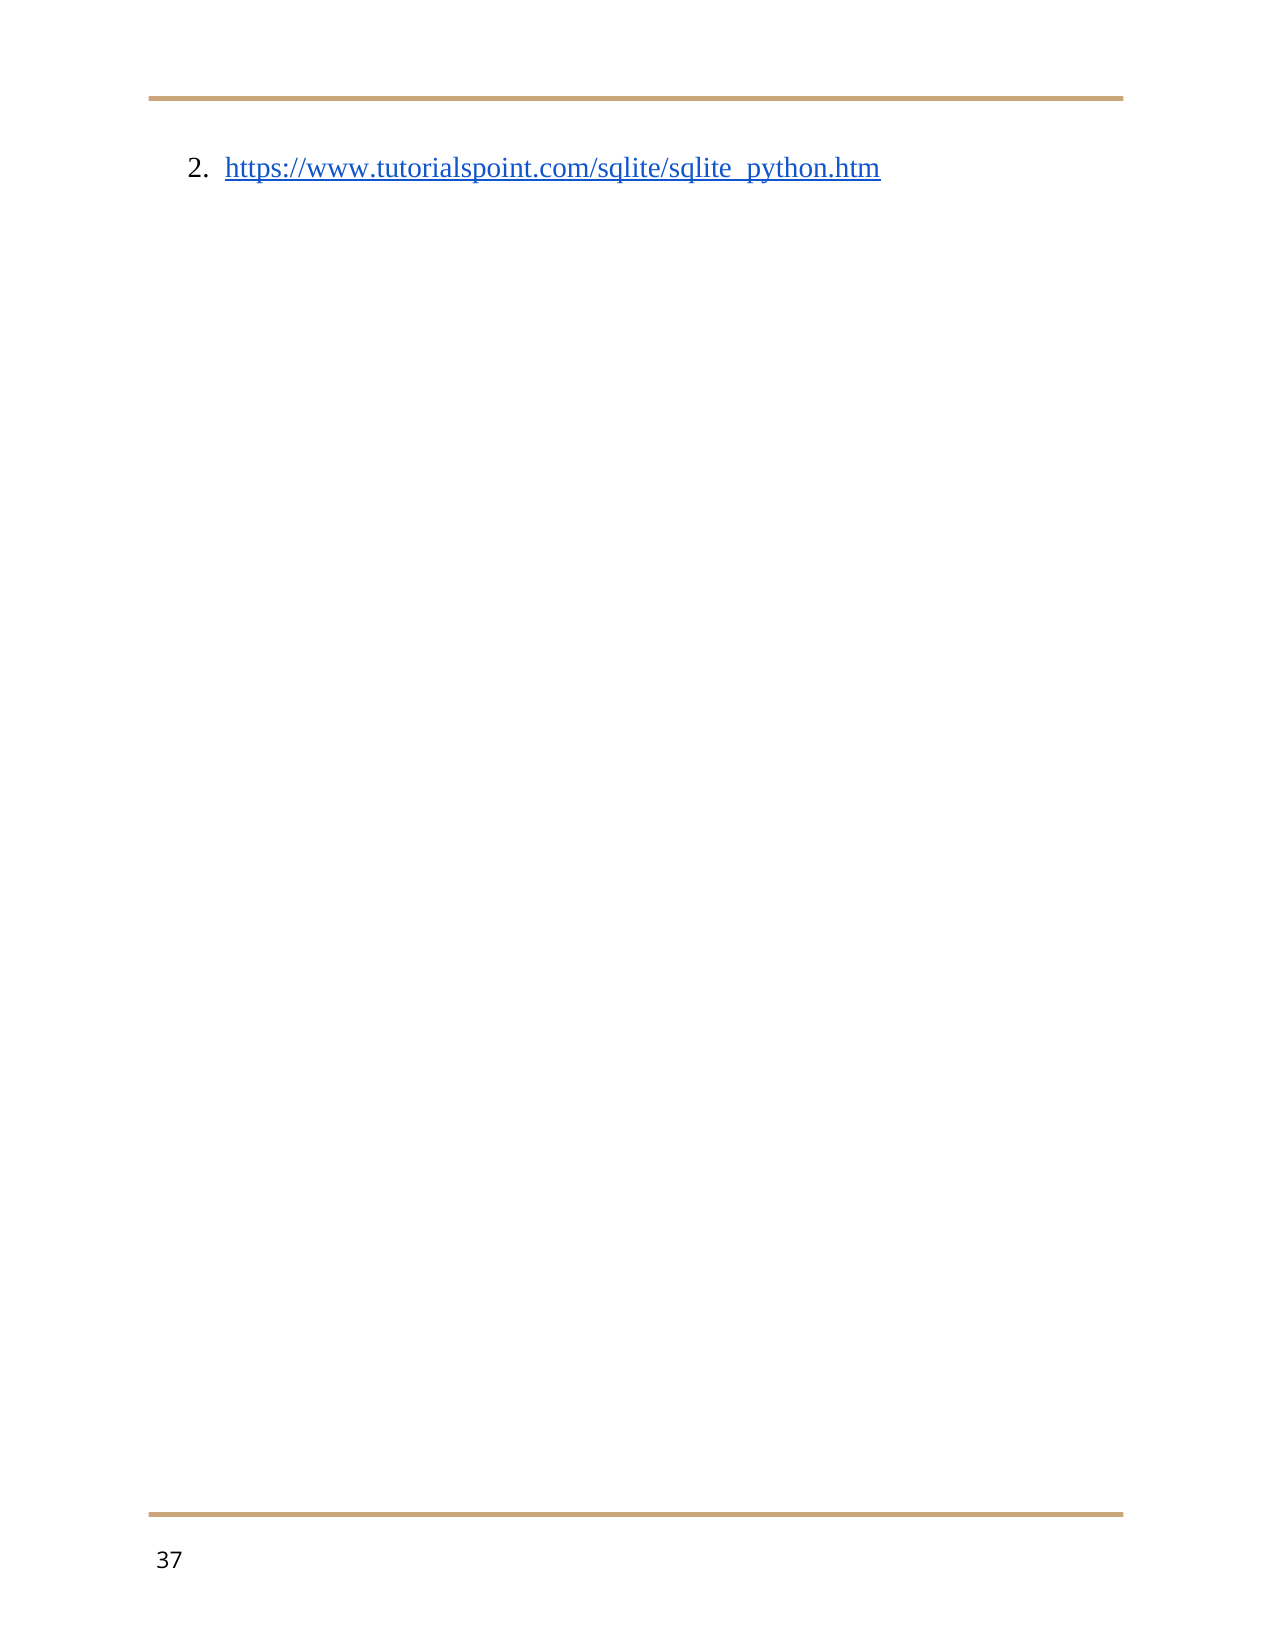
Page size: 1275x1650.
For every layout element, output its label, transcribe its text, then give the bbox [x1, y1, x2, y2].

list https://www.tutorialspoint.com/sqlite/sqlite_python.htm [187, 150, 1125, 183]
picture [148, 1512, 1124, 1517]
picture [148, 96, 1124, 101]
